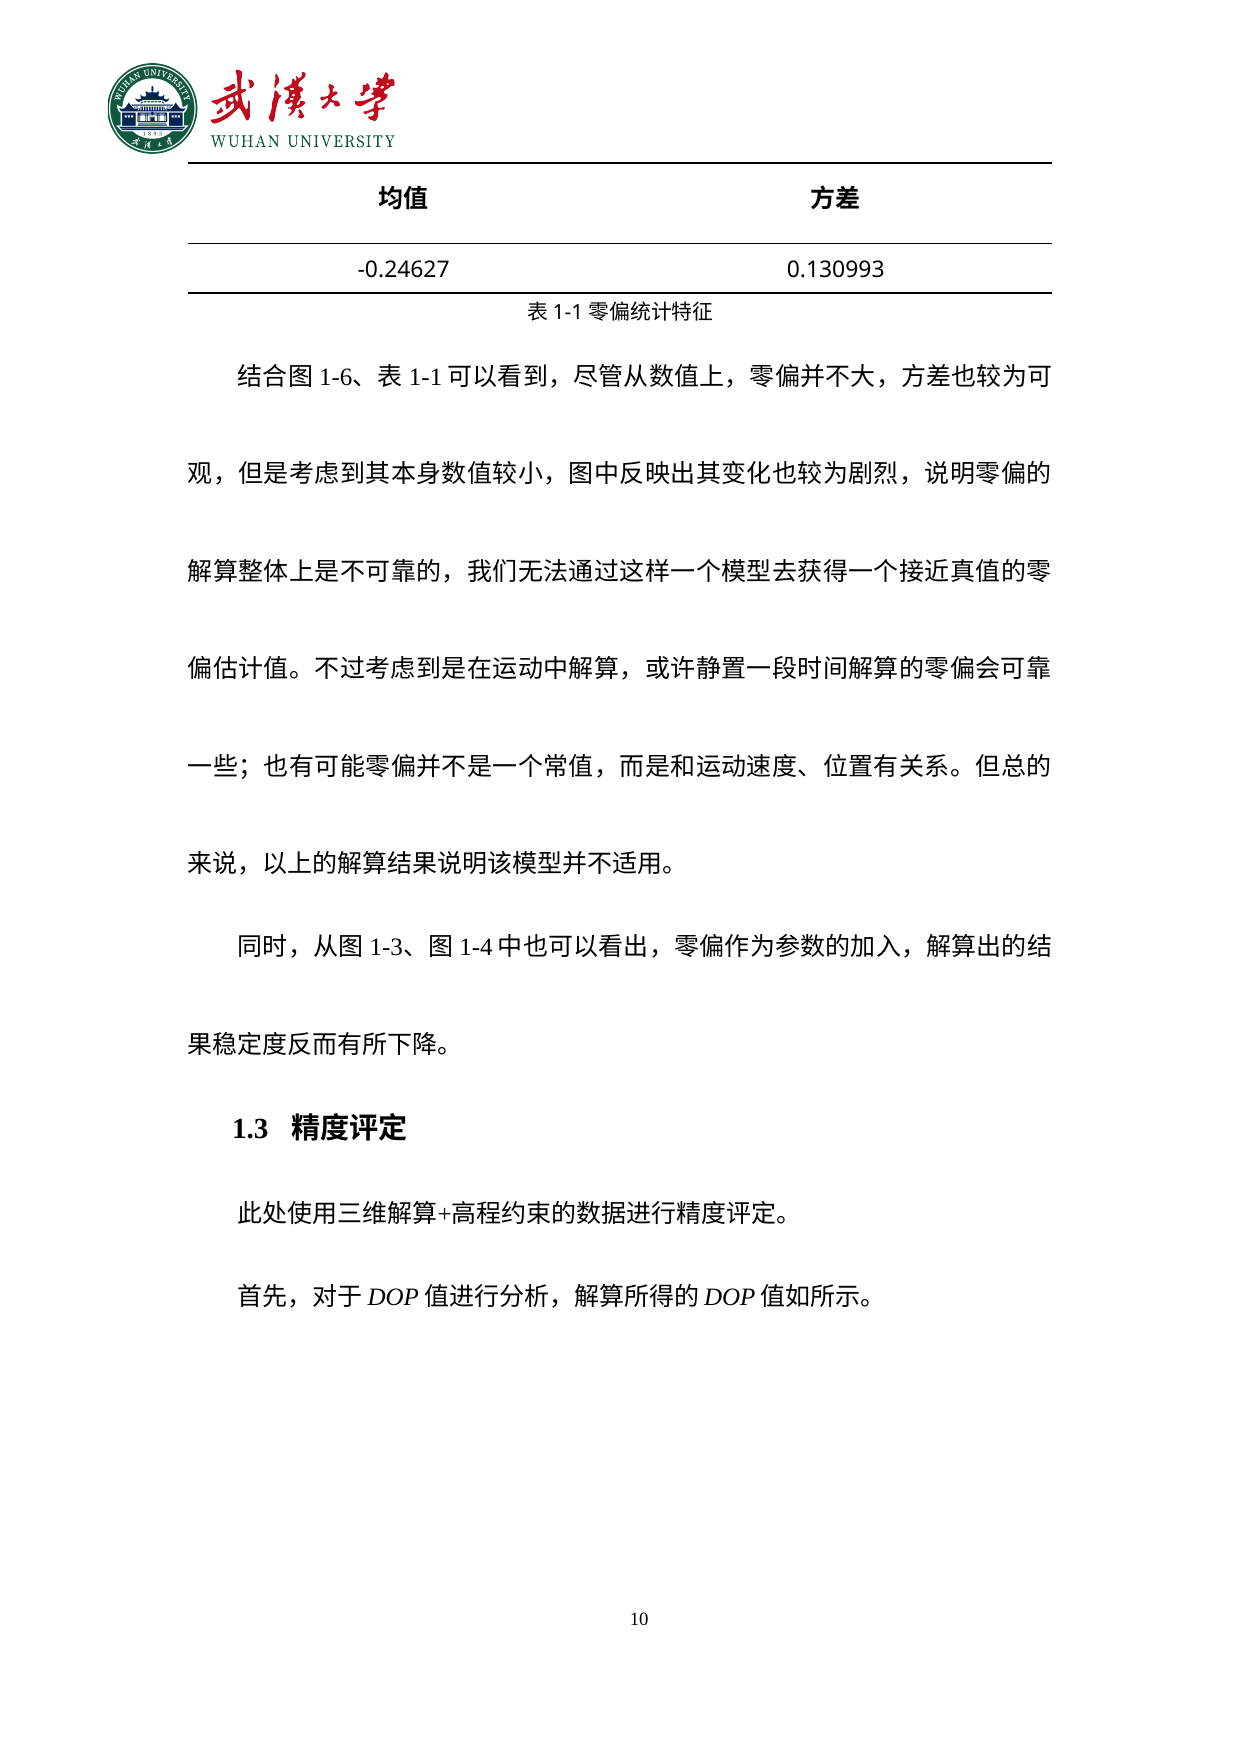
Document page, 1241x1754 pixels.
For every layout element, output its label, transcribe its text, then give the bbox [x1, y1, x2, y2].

subtitle 精度评定 [232, 1093, 1053, 1158]
table_cell -0.24627 [188, 244, 619, 292]
picture [107, 63, 395, 154]
text 表 1-1 零偏统计特征 [187, 294, 1053, 327]
text 此处使用三维解算+高程约束的数据进行精度评定。 [187, 1179, 1053, 1244]
table_header 均值 [188, 164, 619, 243]
text 结合图 1-6、表 1-1可以看到，尽管从数值上，零偏并不大，方差也较为可观，但是考虑到其本身数值较小，图中反映出其变化也较为剧烈，说明零偏的解算整体上是不可靠的，我们无法通过这样一个模型去获得一个接近真值的零偏估计值。不过考虑到是在运动中解算，或许静置一段时间解算的零偏会可靠一些；也有可能零偏并不是一个常值，而是和运动速度、位置有关系。但总的来说，以上的解算结果说明该模型并不适用。 [187, 342, 1053, 894]
table_header 方差 [620, 164, 1052, 243]
text 首先，对于DOP值进行分析，解算所得的DOP值如所示。 [187, 1262, 1053, 1327]
text 同时，从图 1-3、图 1-4中也可以看出，零偏作为参数的加入，解算出的结果稳定度反而有所下降。 [187, 912, 1053, 1075]
table_cell 0.130993 [620, 244, 1052, 292]
